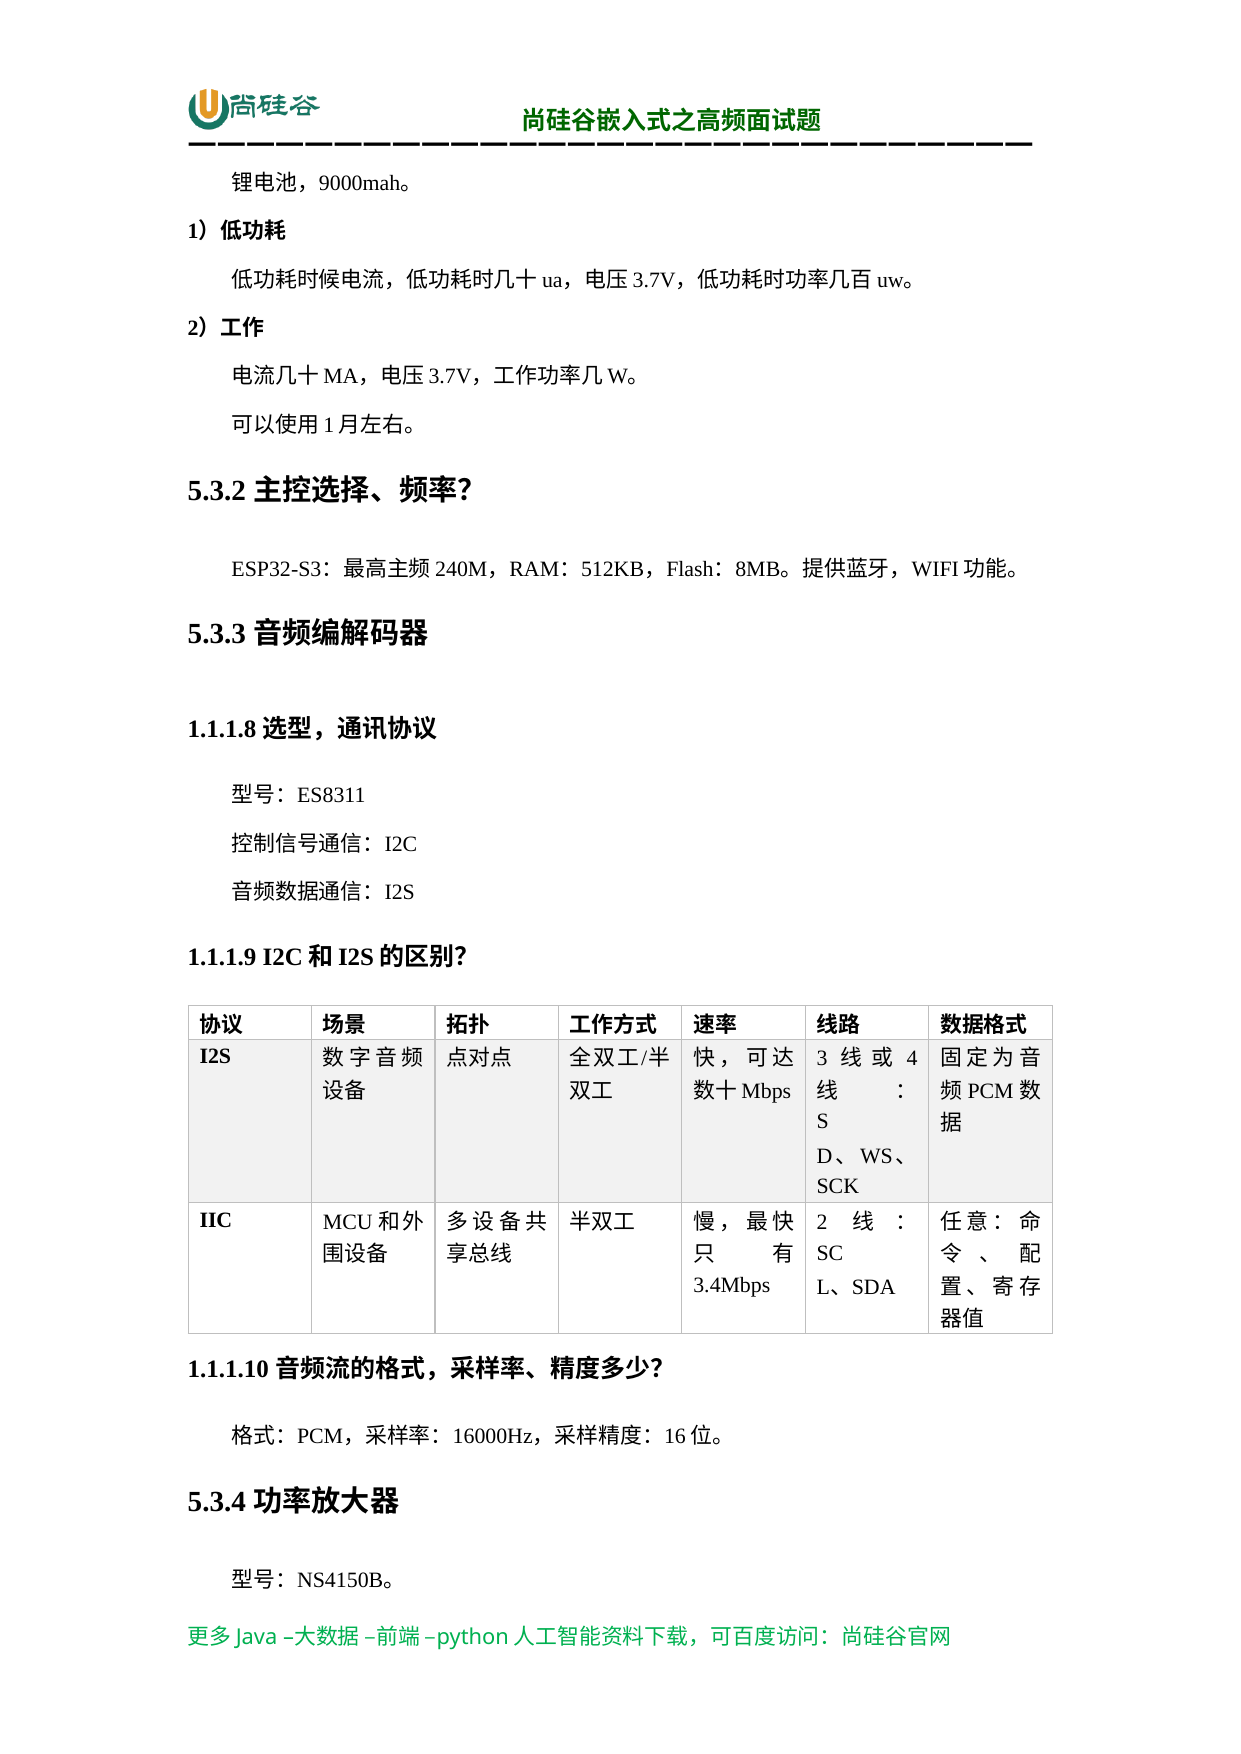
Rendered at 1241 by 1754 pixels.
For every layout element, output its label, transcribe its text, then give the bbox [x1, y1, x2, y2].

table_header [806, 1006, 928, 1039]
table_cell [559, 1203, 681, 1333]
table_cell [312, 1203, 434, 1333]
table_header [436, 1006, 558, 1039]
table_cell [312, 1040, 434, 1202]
text 控制信号通信：I2C [187, 825, 1053, 858]
text 可以使用1月左右。 [187, 406, 1053, 439]
text 音频数据通信：I2S [187, 874, 1053, 906]
text ESP32-S3：最高主频240M，RAM：512KB，Flash：8MB。提供蓝牙，WIFI功能。 [187, 550, 1053, 583]
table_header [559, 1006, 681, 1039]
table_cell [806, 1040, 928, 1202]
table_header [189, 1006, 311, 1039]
text 锂电池，9000mah。 [187, 165, 1053, 197]
text 型号：ES8311 [187, 777, 1053, 809]
text 型号：NS4150B。 [187, 1561, 1053, 1594]
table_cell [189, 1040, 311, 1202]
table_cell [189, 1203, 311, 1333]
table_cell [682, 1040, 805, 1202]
list I2C和I2S的区别？ [187, 922, 1053, 987]
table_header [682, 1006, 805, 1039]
text 格式：PCM，采样率：16000Hz，采样精度：16位。 [187, 1417, 1053, 1450]
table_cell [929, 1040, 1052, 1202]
list 选型，通讯协议 [187, 694, 1053, 759]
text 音频编解码器 [187, 598, 1053, 663]
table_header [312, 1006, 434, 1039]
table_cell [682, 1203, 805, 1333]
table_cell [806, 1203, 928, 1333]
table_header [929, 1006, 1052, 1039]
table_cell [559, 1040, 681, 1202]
list 工作 [187, 310, 1053, 342]
picture [187, 88, 320, 130]
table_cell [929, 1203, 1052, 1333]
text 电流几十MA，电压3.7V，工作功率几W。 [187, 358, 1053, 391]
list 音频流的格式，采样率、精度多少？ [187, 1334, 1053, 1399]
text 低功耗时候电流，低功耗时几十ua，电压3.7V，低功耗时功率几百uw。 [187, 261, 1053, 294]
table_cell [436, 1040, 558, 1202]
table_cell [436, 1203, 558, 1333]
text 主控选择、频率？ [187, 455, 1053, 520]
text 功率放大器 [187, 1466, 1053, 1531]
list 低功耗 [187, 213, 1053, 246]
